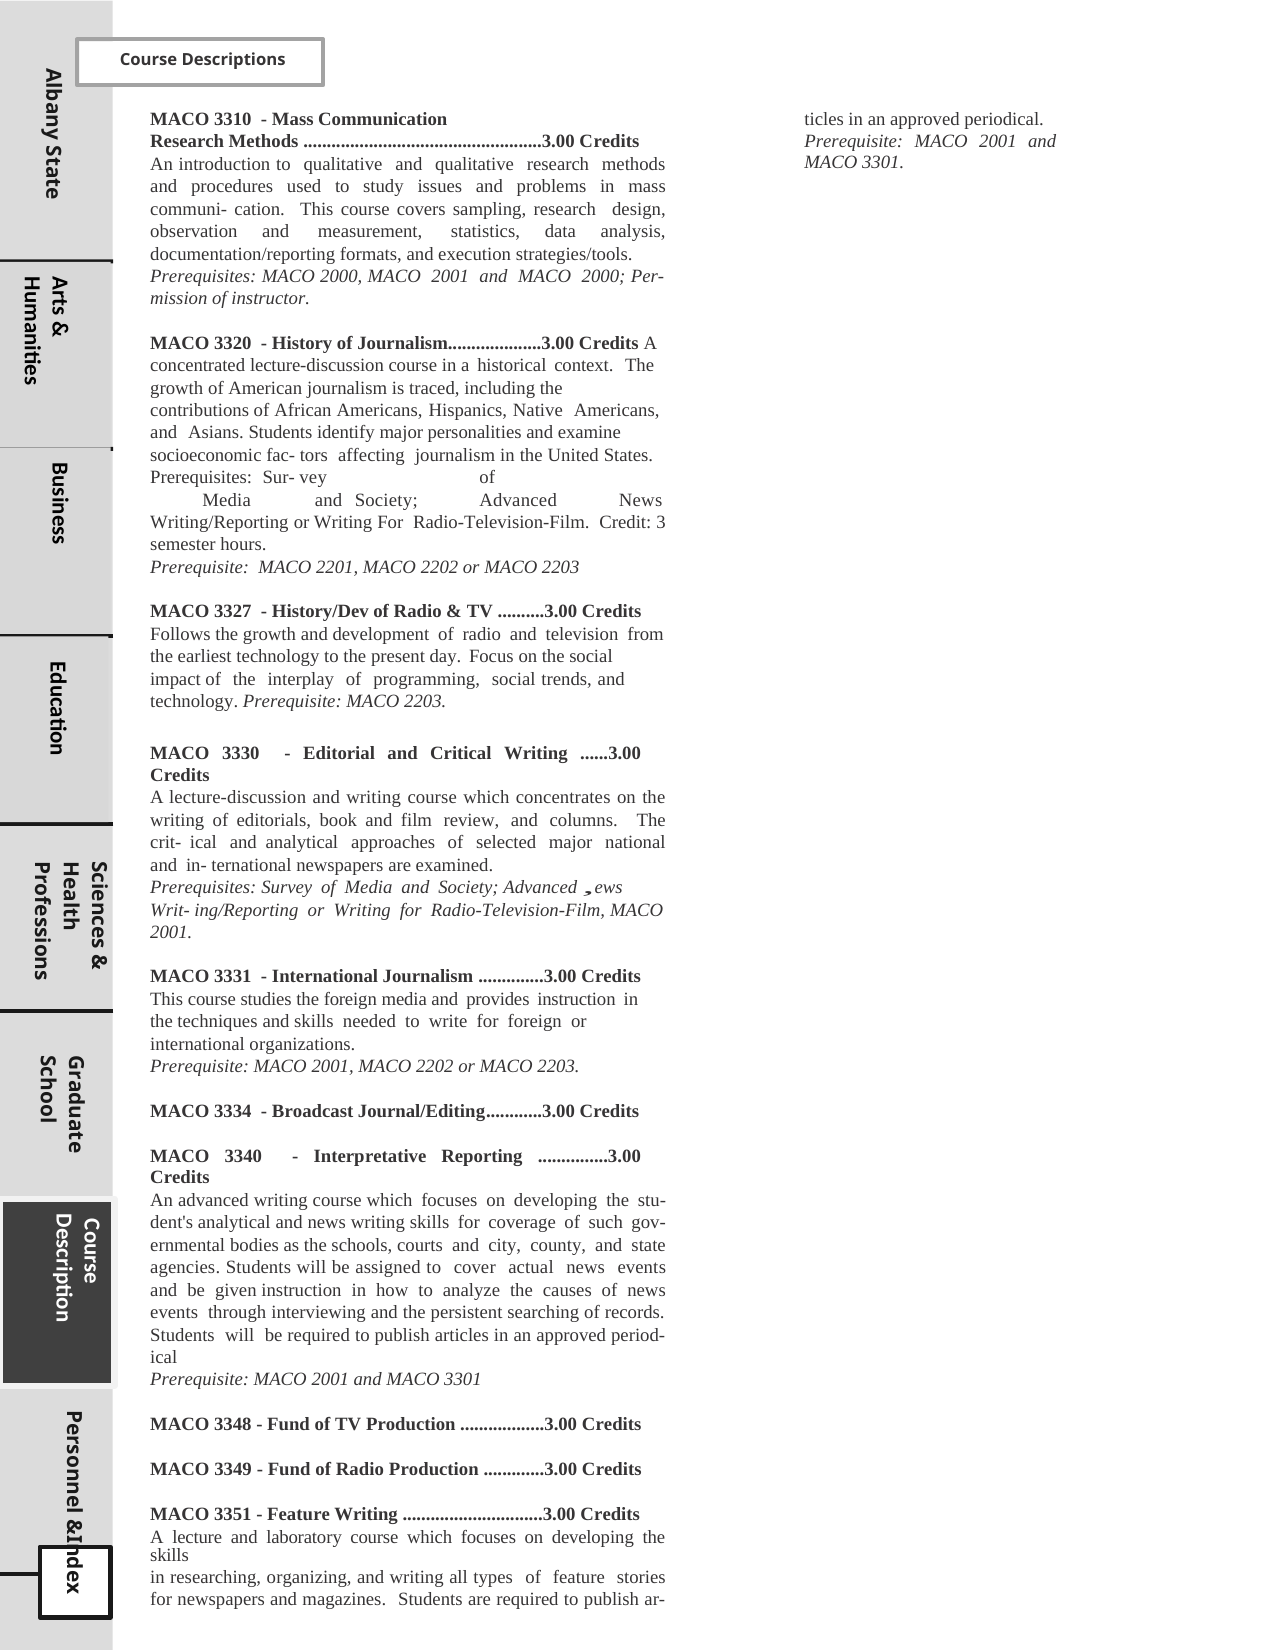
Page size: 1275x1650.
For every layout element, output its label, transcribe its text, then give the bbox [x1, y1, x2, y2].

text MACO 3331 - International Journalism ..............3.00 Credits This course studies the foreign media and provides instruction in the techniques and skills needed to write for foreign or international organizations. [150, 965, 666, 1054]
text Research Methods ...................................................3.00 Credits [150, 130, 641, 152]
text Prerequisites: MACO 2000, MACO 2001 and MACO 2000; Per- mission of instructor. [150, 265, 666, 309]
text MACO 3334 - Broadcast Journal/Editing............3.00 Credits [150, 1100, 641, 1121]
text A lecture-discussion and writing course which concentrates on the writing of editorials, book and film review, and columns. The crit- ical and analytical approaches of selected major national and in- ternational newspapers are examined. [150, 786, 666, 875]
text MACO 3310 - Mass Communication [150, 107, 450, 129]
text Prerequisite: MACO 2001 and MACO 3301 [150, 1368, 483, 1390]
text MACO 3330 - Editorial and Critical Writing ......3.00 Credits [150, 742, 641, 785]
text MACO 3348 - Fund of TV Production ..................3.00 Credits MACO 3349 - Fund of Radio Production .............3.00 Credits MACO 3351 - Feature Writing ..............................3.00 Credits [150, 1394, 641, 1529]
text Course Descriptions [119, 49, 1212, 70]
text in researching, organizing, and writing all types of feature stories for newspapers and magazines. Students are required to publish ar- ticles in an approved periodical. [150, 1566, 666, 1610]
text An introduction to qualitative and qualitative research methods and procedures used to study issues and problems in mass communi- cation. This course covers sampling, research design, observation and measurement, statistics, data analysis, documentation/reporting formats, and execution strategies/tools. [150, 153, 666, 264]
text MACO 3327 - History/Dev of Radio & TV ..........3.00 Credits Follows the growth and development of radio and television from the earliest technology to the present day. Focus on the social impact of the interplay of programming, social trends, and technology. Prerequisite: MACO 2203. [150, 600, 666, 712]
text Prerequisites: Survey of Media and Society; Advanced ,ews Writ- ing/Reporting or Writing for Radio-Television-Film, MACO 2001. [150, 876, 666, 942]
text An advanced writing course which focuses on developing the stu- dent's analytical and news writing skills for coverage of such gov- ernmental bodies as the schools, courts and city, county, and state agencies. Students will be assigned to cover actual news events and be given instruction in how to analyze the causes of news events through interviewing and the persistent searching of records. Students will be required to publish articles in an approved period- ical [150, 1189, 666, 1367]
text MACO 3340 - Interpretative Reporting ...............3.00 Credits [150, 1145, 641, 1188]
text Prerequisite: MACO 2001, MACO 2202 or MACO 2203. [150, 1055, 581, 1077]
text Prerequisite: MACO 2201, MACO 2202 or MACO 2203 [150, 556, 581, 577]
text A lecture and laboratory course which focuses on developing the skills [150, 1529, 665, 1565]
text Prerequisite: MACO 2001 and MACO 3301. [804, 130, 1057, 173]
text MACO 3320 - History of Journalism....................3.00 Credits A concentrated lecture-discussion course in a historical context. The growth of American journalism is traced, including the contributions of African Americans, Hispanics, Native Americans, and Asians. Students identify major personalities and examine socioeconomic fac- tors affecting journalism in the United States. Prerequisites: Sur- vey of Media and Society; Advanced News Writing/Reporting or Writing For Radio-Television-Film. Credit: 3 semester hours. [150, 332, 666, 555]
